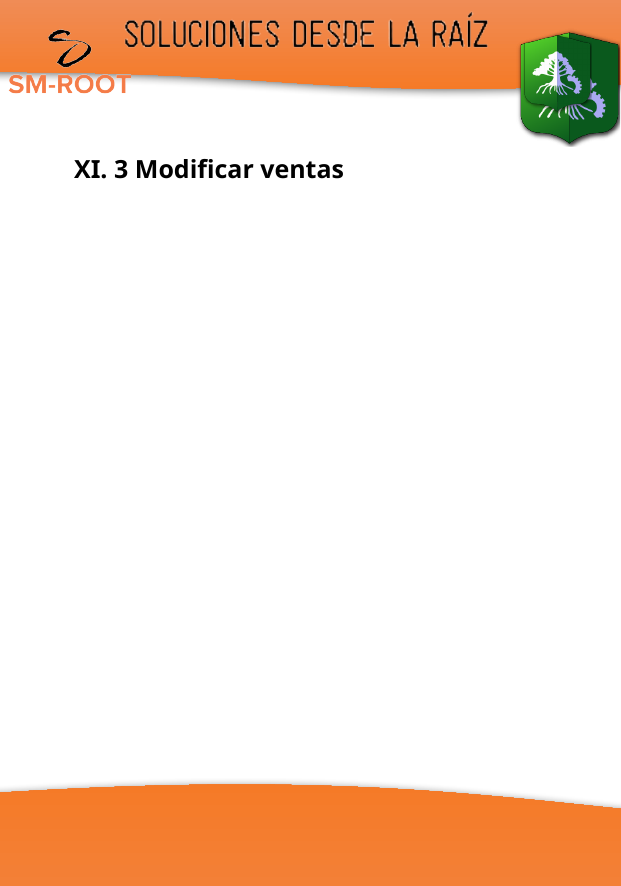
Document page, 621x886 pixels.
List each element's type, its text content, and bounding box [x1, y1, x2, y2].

picture [7, 28, 132, 100]
picture [516, 28, 621, 147]
subtitle XI. 3 Modificar ventas [74, 152, 531, 186]
